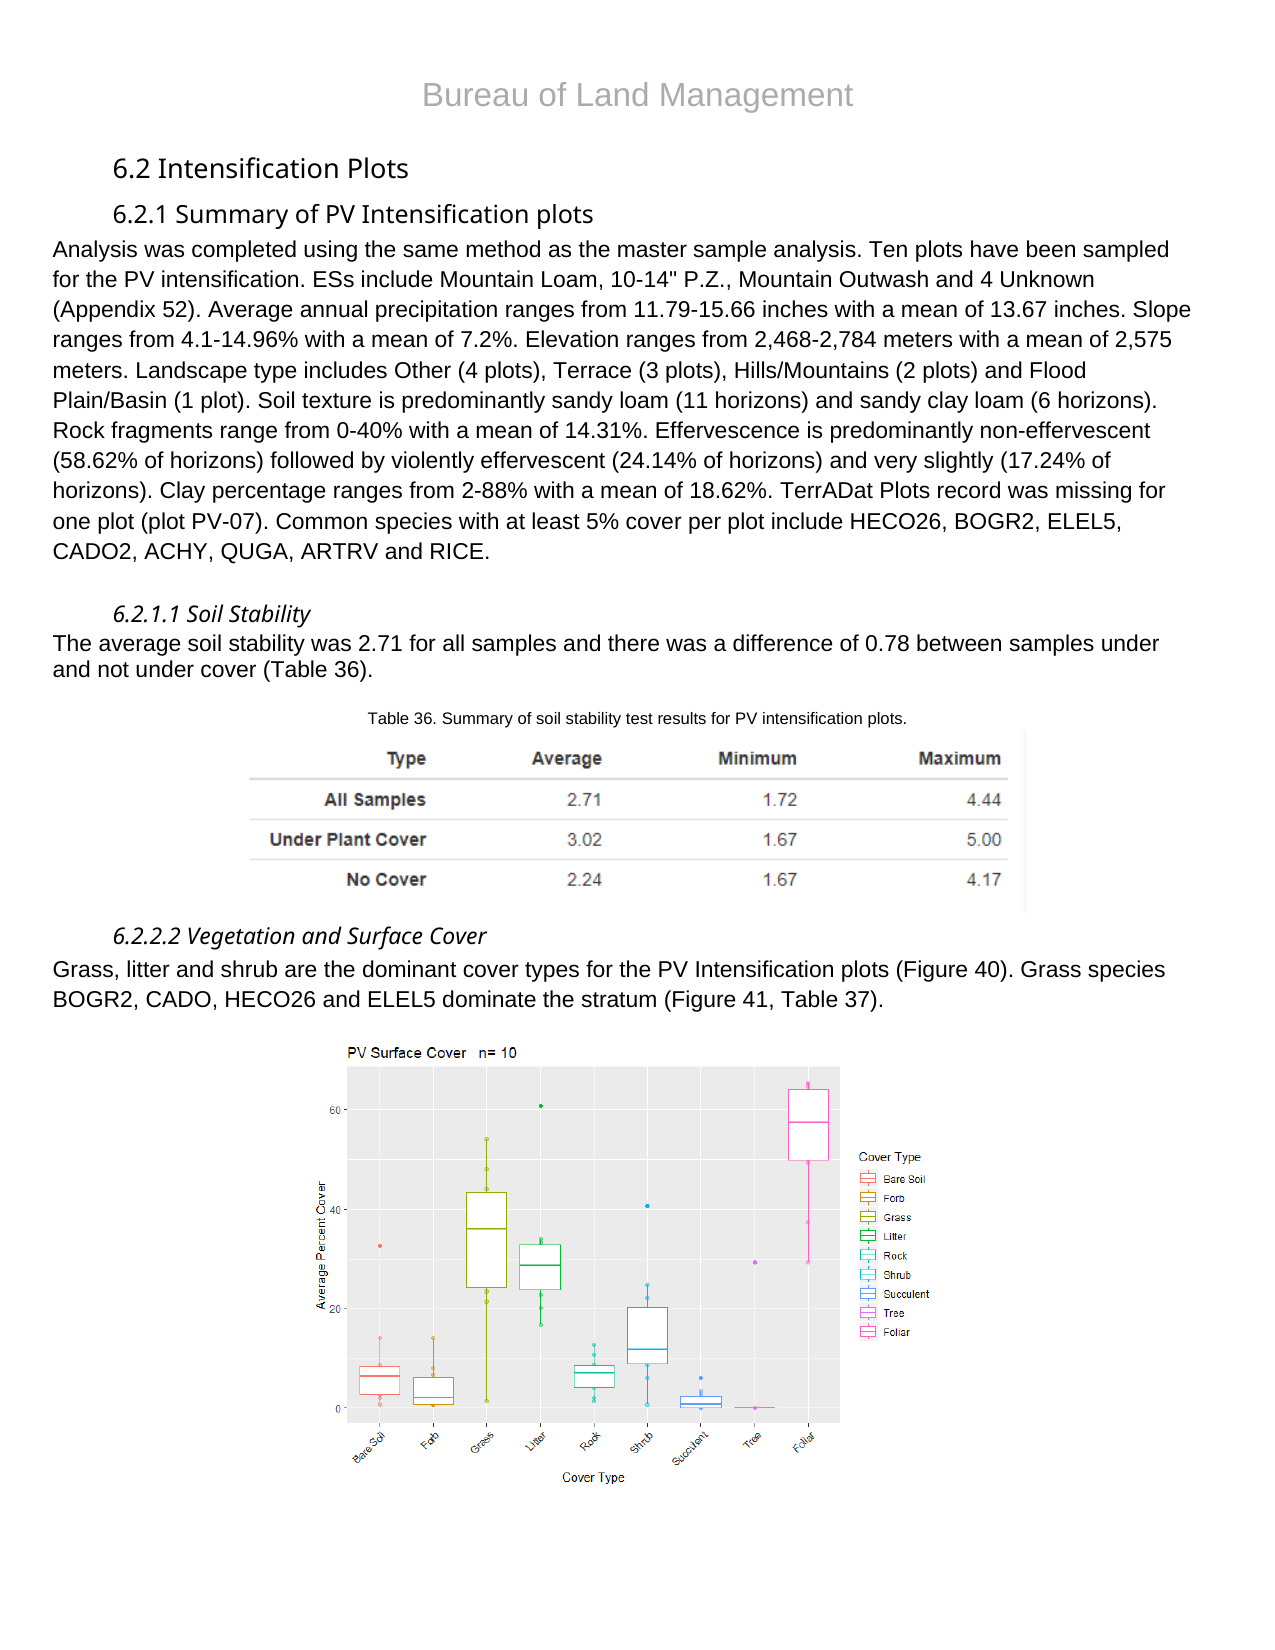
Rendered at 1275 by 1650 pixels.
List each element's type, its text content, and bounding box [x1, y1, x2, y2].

picture [310, 1042, 934, 1487]
subtitle 6.2.2.2 Vegetation and Surface Cover [112, 920, 1162, 951]
subtitle 6.2.1.1 Soil Stability [112, 598, 1162, 629]
text Grass, litter and shrub are the dominant cover types for the PV Intensification plots (Figure 40). Grass species BOGR2, CADO, HECO26 and ELEL5 dominate the stratum (Figure 41, Table 37). [52, 956, 1191, 1012]
text The average soil stability was 2.71 for all samples and there was a difference of 0.78 between samples under and not under cover (Table 36). [52, 629, 1191, 682]
subtitle 6.2.1 Summary of PV Intensification plots [112, 197, 1162, 231]
text Analysis was completed using the same method as the master sample analysis. Ten plots have been sampled for the PV intensification. ESs include Mountain Loam, 10-14" P.Z., Mountain Outwash and 4 Unknown (Appendix 52). Average annual precipitation ranges from 11.79-15.66 inches with a mean of 13.67 inches. Slope ranges from 4.1-14.96% with a mean of 7.2%. Elevation ranges from 2,468-2,784 meters with a mean of 2,575 meters. Landscape type includes Other (4 plots), Terrace (3 plots), Hills/Mountains (2 plots) and Flood Plain/Basin (1 plot). Soil texture is predominantly sandy loam (11 horizons) and sandy clay loam (6 horizons). Rock fragments range from 0-40% with a mean of 14.31%. Effervescence is predominantly non-effervescent (58.62% of horizons) followed by violently effervescent (24.14% of horizons) and very slightly (17.24% of horizons). Clay percentage ranges from 2-88% with a mean of 18.62%. TerrADat Plots record was missing for one plot (plot PV-07). Common species with at least 5% cover per plot include HECO26, BOGR2, ELEL5, CADO2, ACHY, QUGA, ARTRV and RICE. [52, 236, 1191, 564]
subtitle Table 36. Summary of soil stability test results for PV intensification plots. [112, 708, 1162, 728]
picture [249, 730, 1026, 913]
subtitle 6.2 Intensification Plots [112, 150, 1162, 187]
